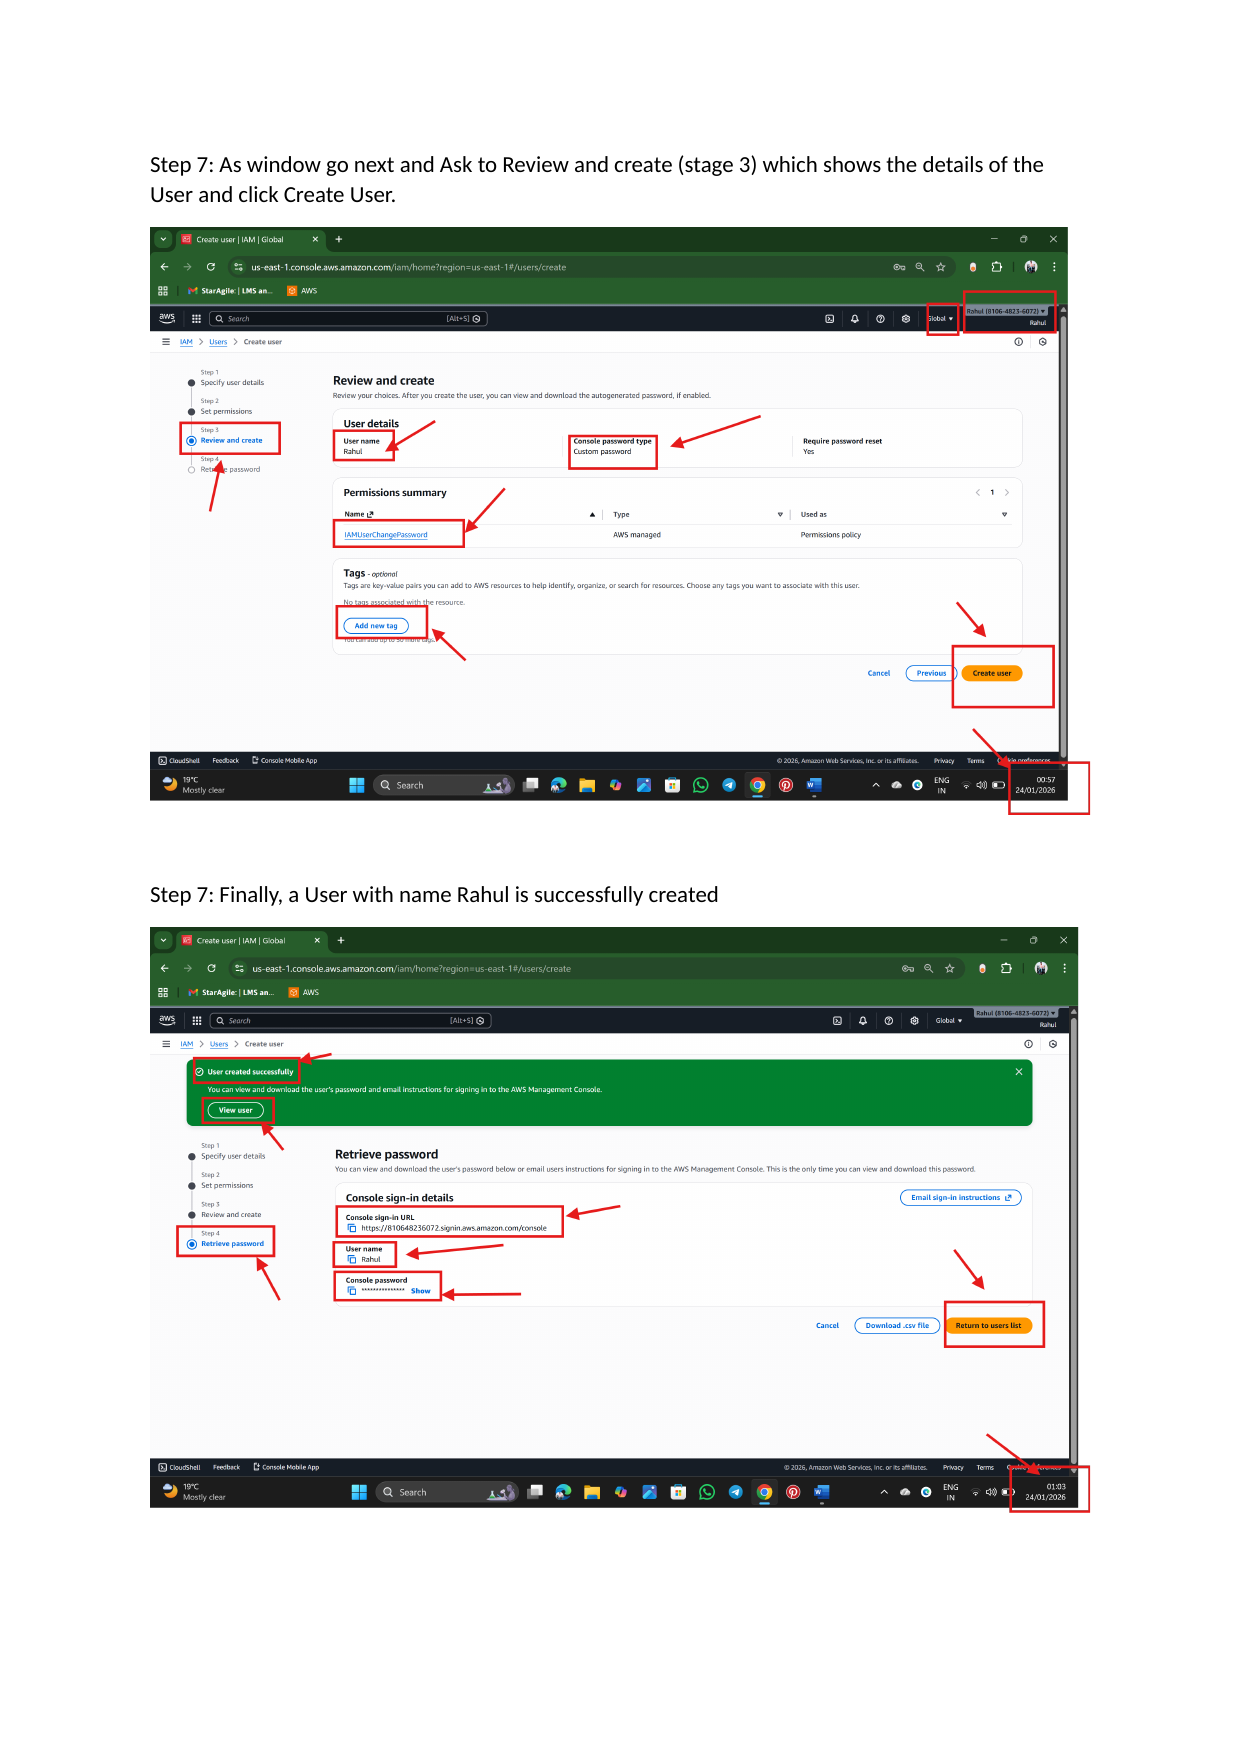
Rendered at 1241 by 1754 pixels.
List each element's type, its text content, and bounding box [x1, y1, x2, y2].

picture [150, 927, 1091, 1513]
picture [150, 227, 1091, 815]
text Step 7: As window go next and Ask to Review and create (stage 3) which shows the details of the User and click Create User. [150, 150, 1090, 208]
text Step 7: Finally, a User with name Rahul is successfully created [150, 881, 1090, 908]
